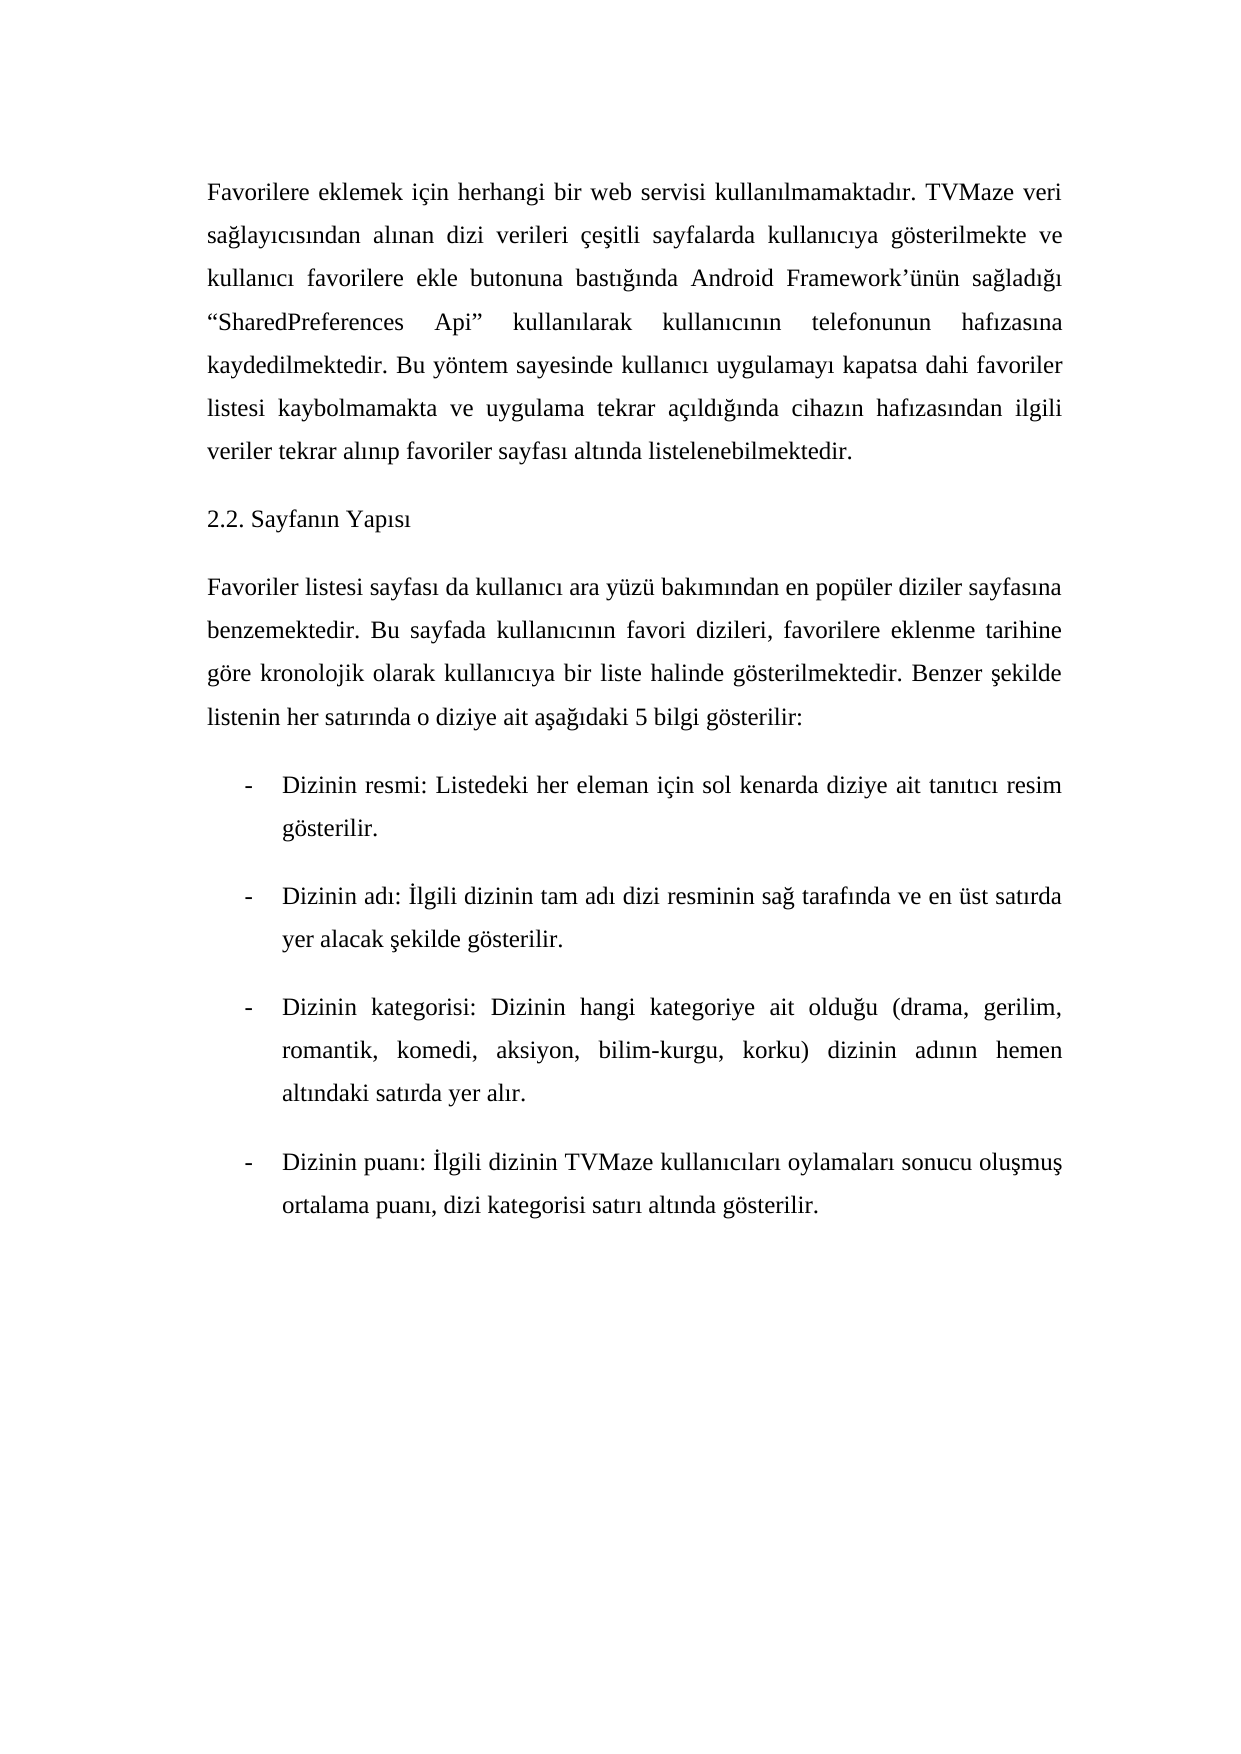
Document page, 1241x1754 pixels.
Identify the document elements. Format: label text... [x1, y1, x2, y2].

list Dizinin kategorisi: Dizinin hangi kategoriye ait olduğu (drama, gerilim, romantik, komedi, aksiyon, bilim-kurgu, korku) dizinin adının hemen altındaki satırda yer alır. [244, 992, 1063, 1107]
list Dizinin resmi: Listedeki her eleman için sol kenarda diziye ait tanıtıcı resim gösterilir. [244, 770, 1063, 842]
list Dizinin puanı: İlgili dizinin TVMaze kullanıcıları oylamaları sonucu oluşmuş ortalama puanı, dizi kategorisi satırı altında gösterilir. [244, 1147, 1063, 1218]
list Dizinin adı: İlgili dizinin tam adı dizi resminin sağ tarafında ve en üst satırda yer alacak şekilde gösterilir. [244, 881, 1063, 953]
text Favorilere eklemek için herhangi bir web servisi kullanılmamaktadır. TVMaze veri sağlayıcısından alınan dizi verileri çeşitli sayfalarda kullanıcıya gösterilmekte ve kullanıcı favorilere ekle butonuna bastığında Android Framework’ünün sağladığı “SharedPreferences Api” kullanılarak kullanıcının telefonunun hafızasına kaydedilmektedir. Bu yöntem sayesinde kullanıcı uygulamayı kapatsa dahi favoriler listesi kaybolmamakta ve uygulama tekrar açıldığında cihazın hafızasından ilgili veriler tekrar alınıp favoriler sayfası altında listelenebilmektedir. [207, 177, 1063, 465]
text 2.2. Sayfanın Yapısı [207, 504, 1063, 533]
text Favoriler listesi sayfası da kullanıcı ara yüzü bakımından en popüler diziler sayfasına benzemektedir. Bu sayfada kullanıcının favori dizileri, favorilere eklenme tarihine göre kronolojik olarak kullanıcıya bir liste halinde gösterilmektedir. Benzer şekilde listenin her satırında o diziye ait aşağıdaki 5 bilgi gösterilir: [207, 572, 1063, 730]
